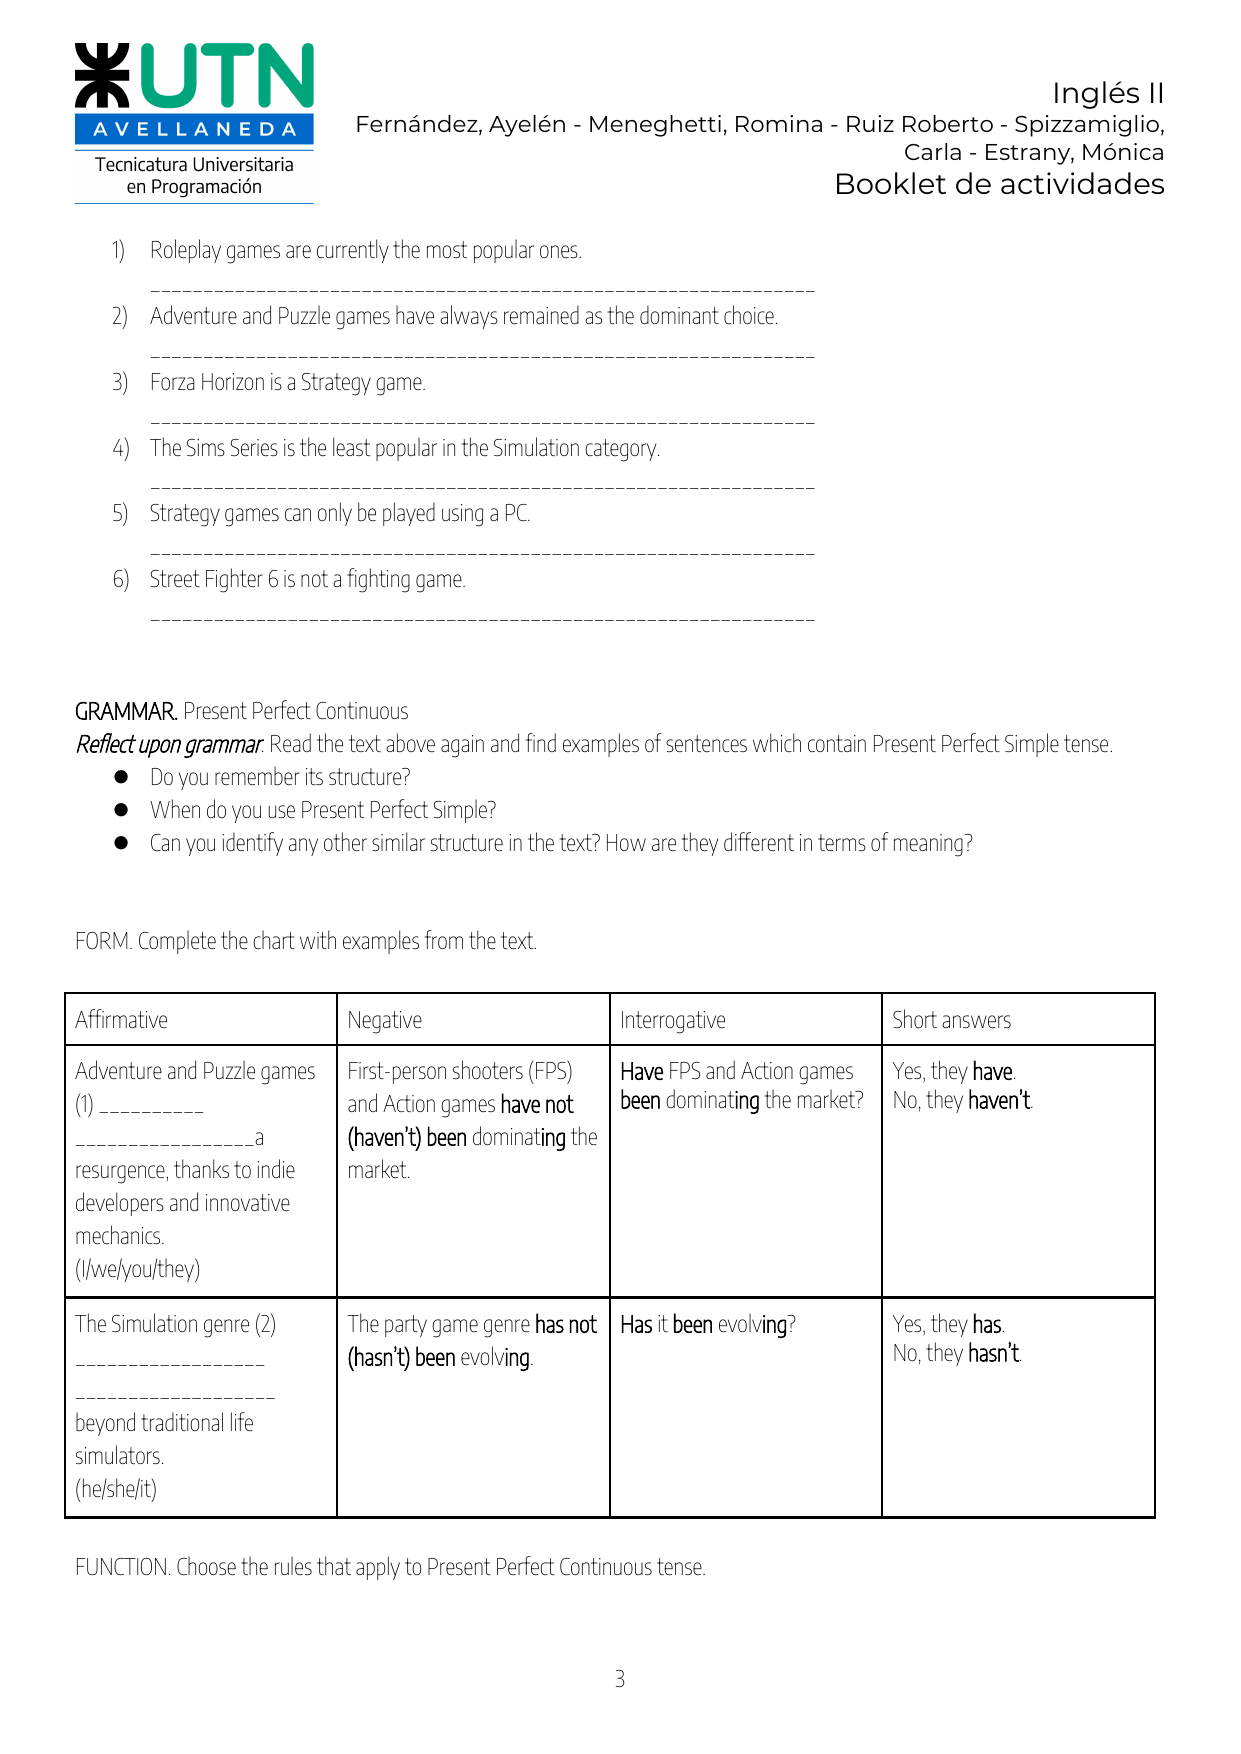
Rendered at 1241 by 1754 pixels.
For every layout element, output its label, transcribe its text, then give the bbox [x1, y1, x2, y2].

list Do you remember its structure? [112, 761, 1165, 790]
table_header Interrogative [611, 994, 881, 1043]
list Strategy games can only be played using a PC. [112, 498, 1165, 527]
table_cell Yes, they have. No, they haven’t. [883, 1046, 1154, 1296]
text _______________________________________________________________ [150, 465, 1165, 494]
table_cell Has it been evolving? [611, 1299, 881, 1516]
list Street Fighter 6 is not a fighting game. [112, 564, 1165, 593]
text _______________________________________________________________ [150, 333, 1165, 362]
list Forza Horizon is a Strategy game. [112, 366, 1165, 395]
table_header Negative [338, 994, 609, 1043]
table_cell Yes, they has. No, they hasn’t. [883, 1299, 1154, 1516]
text _______________________________________________________________ [150, 399, 1165, 428]
text _______________________________________________________________ [150, 597, 1165, 626]
text GRAMMAR. Present Perfect Continuous [75, 696, 1165, 724]
text _______________________________________________________________ [150, 268, 1165, 296]
table_cell The party game genre has not (hasn’t) been evolving. [338, 1299, 609, 1516]
picture [75, 43, 314, 204]
table_cell The Simulation genre (2) __________________ ___________________ beyond traditional life simulators. (he/she/it) [66, 1299, 336, 1516]
table_cell Have FPS and Action games been dominating the market? [611, 1046, 881, 1296]
list Roleplay games are currently the most popular ones. [112, 235, 1165, 263]
list Adventure and Puzzle games have always remained as the dominant choice. [112, 301, 1165, 329]
list The Sims Series is the least popular in the Simulation category. [112, 432, 1165, 461]
text Reflect upon grammar. Read the text above again and find examples of sentences which contain Present Perfect Simple tense. [75, 728, 1165, 757]
table_header Short answers [883, 994, 1154, 1043]
text FUNCTION. Choose the rules that apply to Present Perfect Continuous tense. [75, 1551, 1165, 1580]
table_cell Adventure and Puzzle games (1) __________ _________________a resurgence, thanks to indie developers and innovative mechanics. (I/we/you/they) [66, 1046, 336, 1296]
table_header Affirmative [66, 994, 336, 1043]
table_cell First-person shooters (FPS) and Action games have not (haven’t) been dominating the market. [338, 1046, 609, 1296]
text _______________________________________________________________ [150, 531, 1165, 560]
text FORM. Complete the chart with examples from the text. [75, 926, 1165, 955]
list Can you identify any other similar structure in the text? How are they different in terms of meaning? [112, 827, 1165, 856]
list When do you use Present Perfect Simple? [112, 794, 1165, 823]
